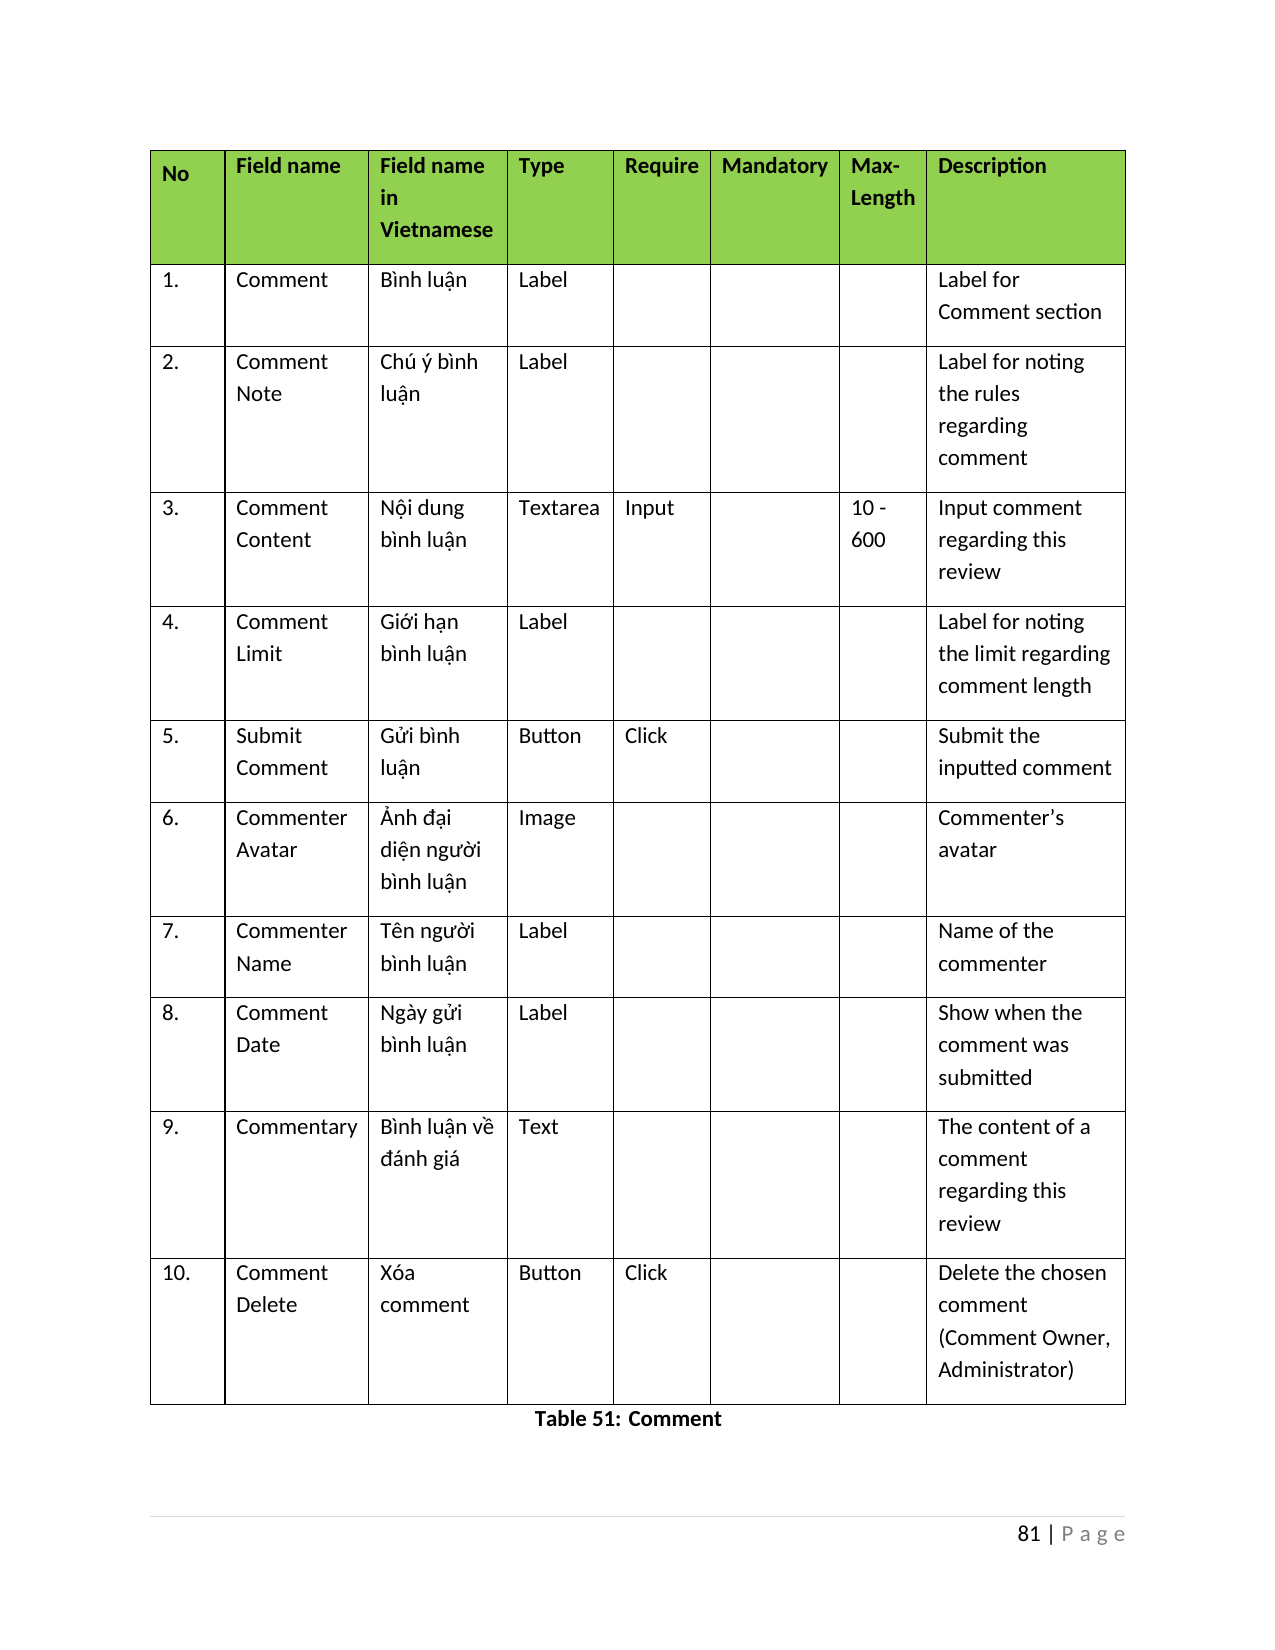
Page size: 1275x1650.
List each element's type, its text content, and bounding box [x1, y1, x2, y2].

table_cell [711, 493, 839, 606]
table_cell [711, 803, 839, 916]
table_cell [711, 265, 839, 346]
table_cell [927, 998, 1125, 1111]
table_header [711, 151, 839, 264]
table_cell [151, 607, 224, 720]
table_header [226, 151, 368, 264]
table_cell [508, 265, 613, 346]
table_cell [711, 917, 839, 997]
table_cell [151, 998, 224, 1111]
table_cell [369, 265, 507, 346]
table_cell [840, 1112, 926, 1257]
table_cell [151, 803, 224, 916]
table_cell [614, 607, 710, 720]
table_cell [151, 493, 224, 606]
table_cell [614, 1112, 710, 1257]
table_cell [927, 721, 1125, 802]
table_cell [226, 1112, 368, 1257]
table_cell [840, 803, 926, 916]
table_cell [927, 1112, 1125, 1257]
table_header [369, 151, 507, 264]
text Comment [131, 1404, 1125, 1433]
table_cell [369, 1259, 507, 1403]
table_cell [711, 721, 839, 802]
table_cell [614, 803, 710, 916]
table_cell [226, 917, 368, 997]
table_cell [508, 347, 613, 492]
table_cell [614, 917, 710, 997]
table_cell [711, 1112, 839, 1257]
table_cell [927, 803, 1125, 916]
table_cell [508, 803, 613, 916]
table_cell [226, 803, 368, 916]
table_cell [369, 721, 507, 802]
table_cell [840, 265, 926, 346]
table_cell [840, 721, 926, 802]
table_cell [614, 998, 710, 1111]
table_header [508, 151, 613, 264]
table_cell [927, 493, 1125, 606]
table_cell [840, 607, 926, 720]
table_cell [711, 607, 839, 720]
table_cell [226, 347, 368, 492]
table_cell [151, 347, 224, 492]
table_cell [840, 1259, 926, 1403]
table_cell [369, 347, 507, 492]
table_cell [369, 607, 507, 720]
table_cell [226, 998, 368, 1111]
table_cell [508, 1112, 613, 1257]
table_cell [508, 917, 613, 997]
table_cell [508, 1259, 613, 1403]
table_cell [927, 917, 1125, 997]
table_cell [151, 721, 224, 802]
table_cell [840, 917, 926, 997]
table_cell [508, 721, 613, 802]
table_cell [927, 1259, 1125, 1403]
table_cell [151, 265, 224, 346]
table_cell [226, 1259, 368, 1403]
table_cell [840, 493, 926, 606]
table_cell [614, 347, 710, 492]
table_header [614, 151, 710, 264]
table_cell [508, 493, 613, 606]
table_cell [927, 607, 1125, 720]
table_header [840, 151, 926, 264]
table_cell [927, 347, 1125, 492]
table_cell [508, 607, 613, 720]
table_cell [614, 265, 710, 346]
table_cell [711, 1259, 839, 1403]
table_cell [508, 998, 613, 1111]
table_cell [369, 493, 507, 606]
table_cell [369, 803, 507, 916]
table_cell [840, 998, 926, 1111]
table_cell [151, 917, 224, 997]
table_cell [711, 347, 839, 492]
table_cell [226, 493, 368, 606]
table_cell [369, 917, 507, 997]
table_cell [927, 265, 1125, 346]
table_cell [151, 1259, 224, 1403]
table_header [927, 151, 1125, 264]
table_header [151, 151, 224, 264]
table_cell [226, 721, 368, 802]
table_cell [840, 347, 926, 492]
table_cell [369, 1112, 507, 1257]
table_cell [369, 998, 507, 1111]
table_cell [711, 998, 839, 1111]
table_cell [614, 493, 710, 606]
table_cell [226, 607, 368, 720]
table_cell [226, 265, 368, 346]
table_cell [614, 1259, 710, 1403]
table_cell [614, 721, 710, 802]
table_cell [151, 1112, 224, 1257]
